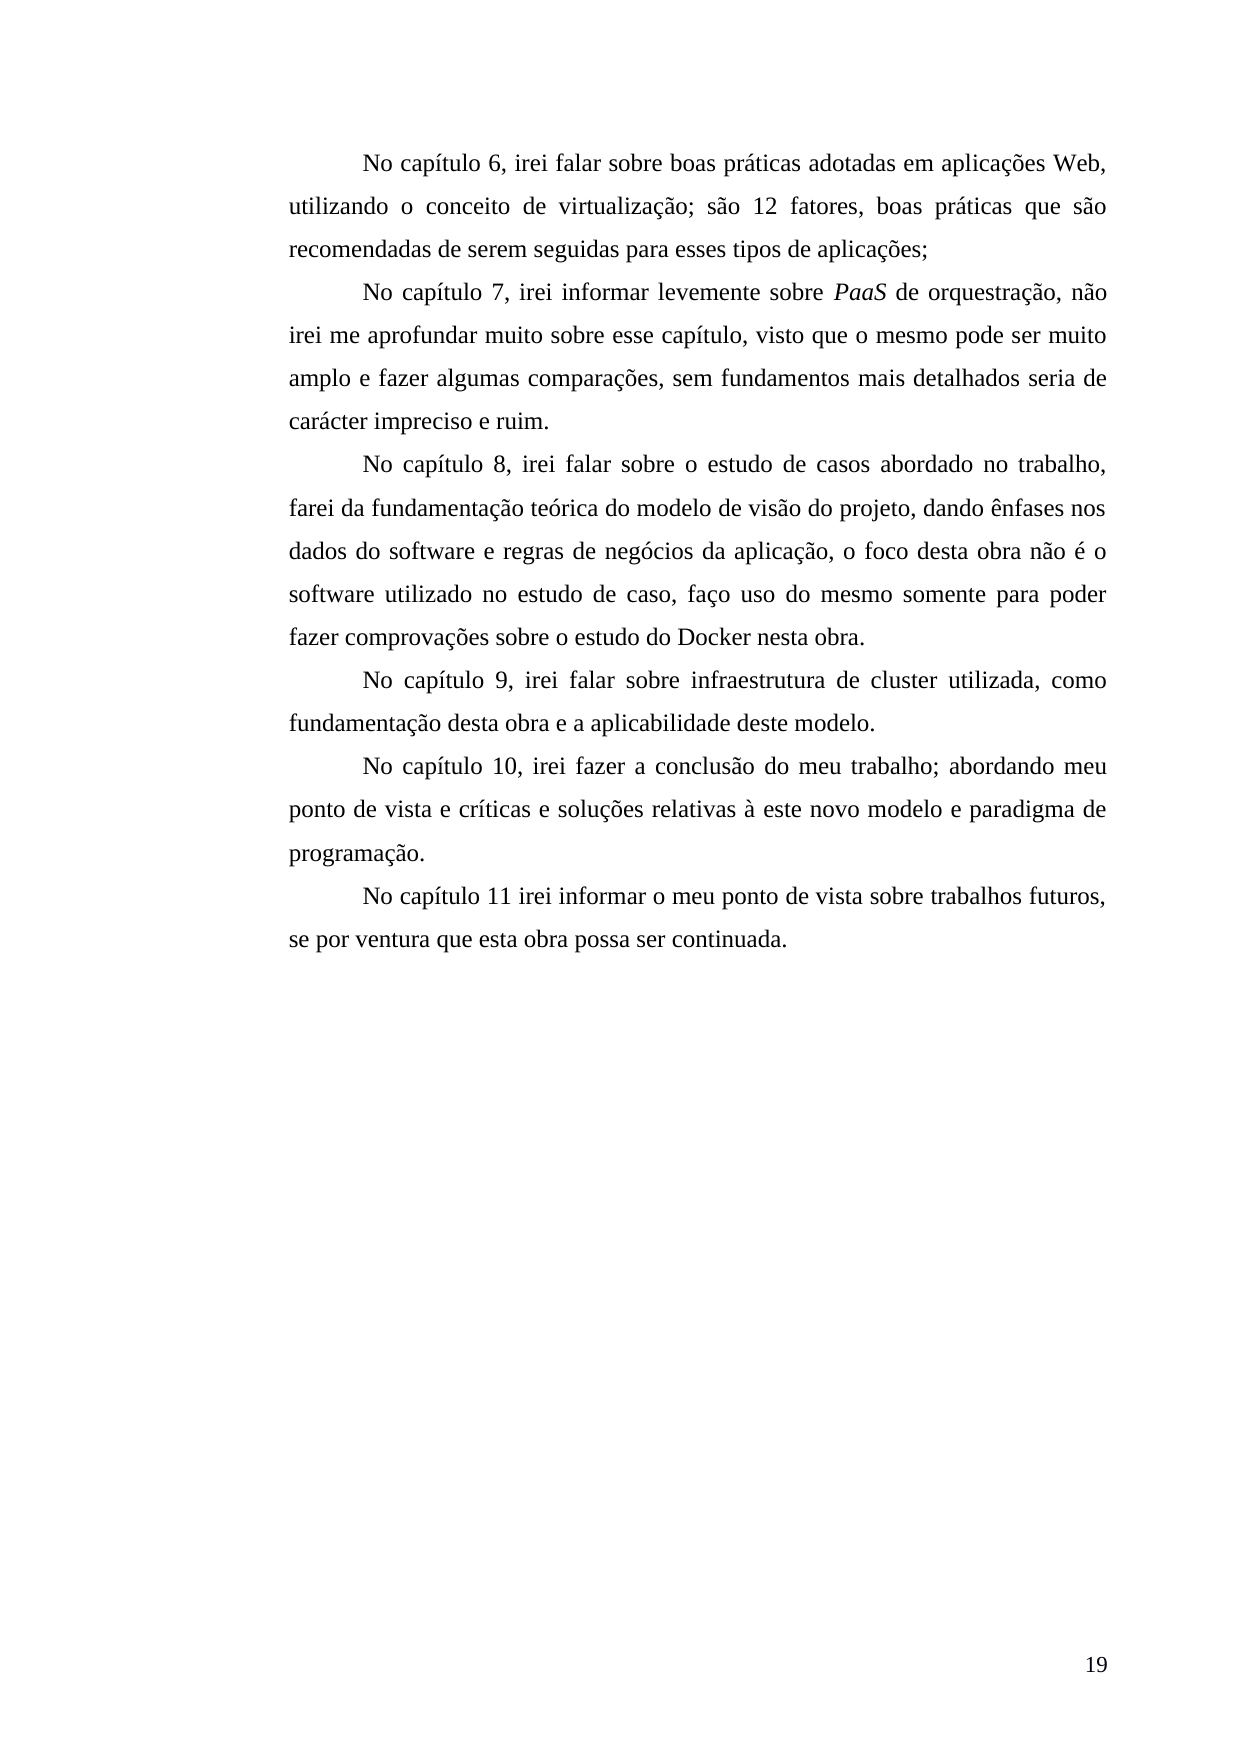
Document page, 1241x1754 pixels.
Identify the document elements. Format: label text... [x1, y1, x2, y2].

text No capítulo 8, irei falar sobre o estudo de casos abordado no trabalho, farei da fundamentação teórica do modelo de visão do projeto, dando ênfases nos dados do software e regras de negócios da aplicação, o foco desta obra não é o software utilizado no estudo de caso, faço uso do mesmo somente para poder fazer comprovações sobre o estudo do Docker nesta obra. [288, 449, 1107, 651]
text No capítulo 9, irei falar sobre infraestrutura de cluster utilizada, como fundamentação desta obra e a aplicabilidade deste modelo. [288, 665, 1107, 737]
text No capítulo 10, irei fazer a conclusão do meu trabalho; abordando meu ponto de vista e críticas e soluções relativas à este novo modelo e paradigma de programação. [288, 751, 1107, 866]
text No capítulo 6, irei falar sobre boas práticas adotadas em aplicações Web, utilizando o conceito de virtualização; são 12 fatores, boas práticas que são recomendadas de serem seguidas para esses tipos de aplicações; [288, 148, 1107, 263]
text No capítulo 11 irei informar o meu ponto de vista sobre trabalhos futuros, se por ventura que esta obra possa ser continuada. [288, 881, 1107, 953]
text No capítulo 7, irei informar levemente sobre PaaS de orquestração, não irei me aprofundar muito sobre esse capítulo, visto que o mesmo pode ser muito amplo e fazer algumas comparações, sem fundamentos mais detalhados seria de carácter impreciso e ruim. [288, 277, 1107, 435]
